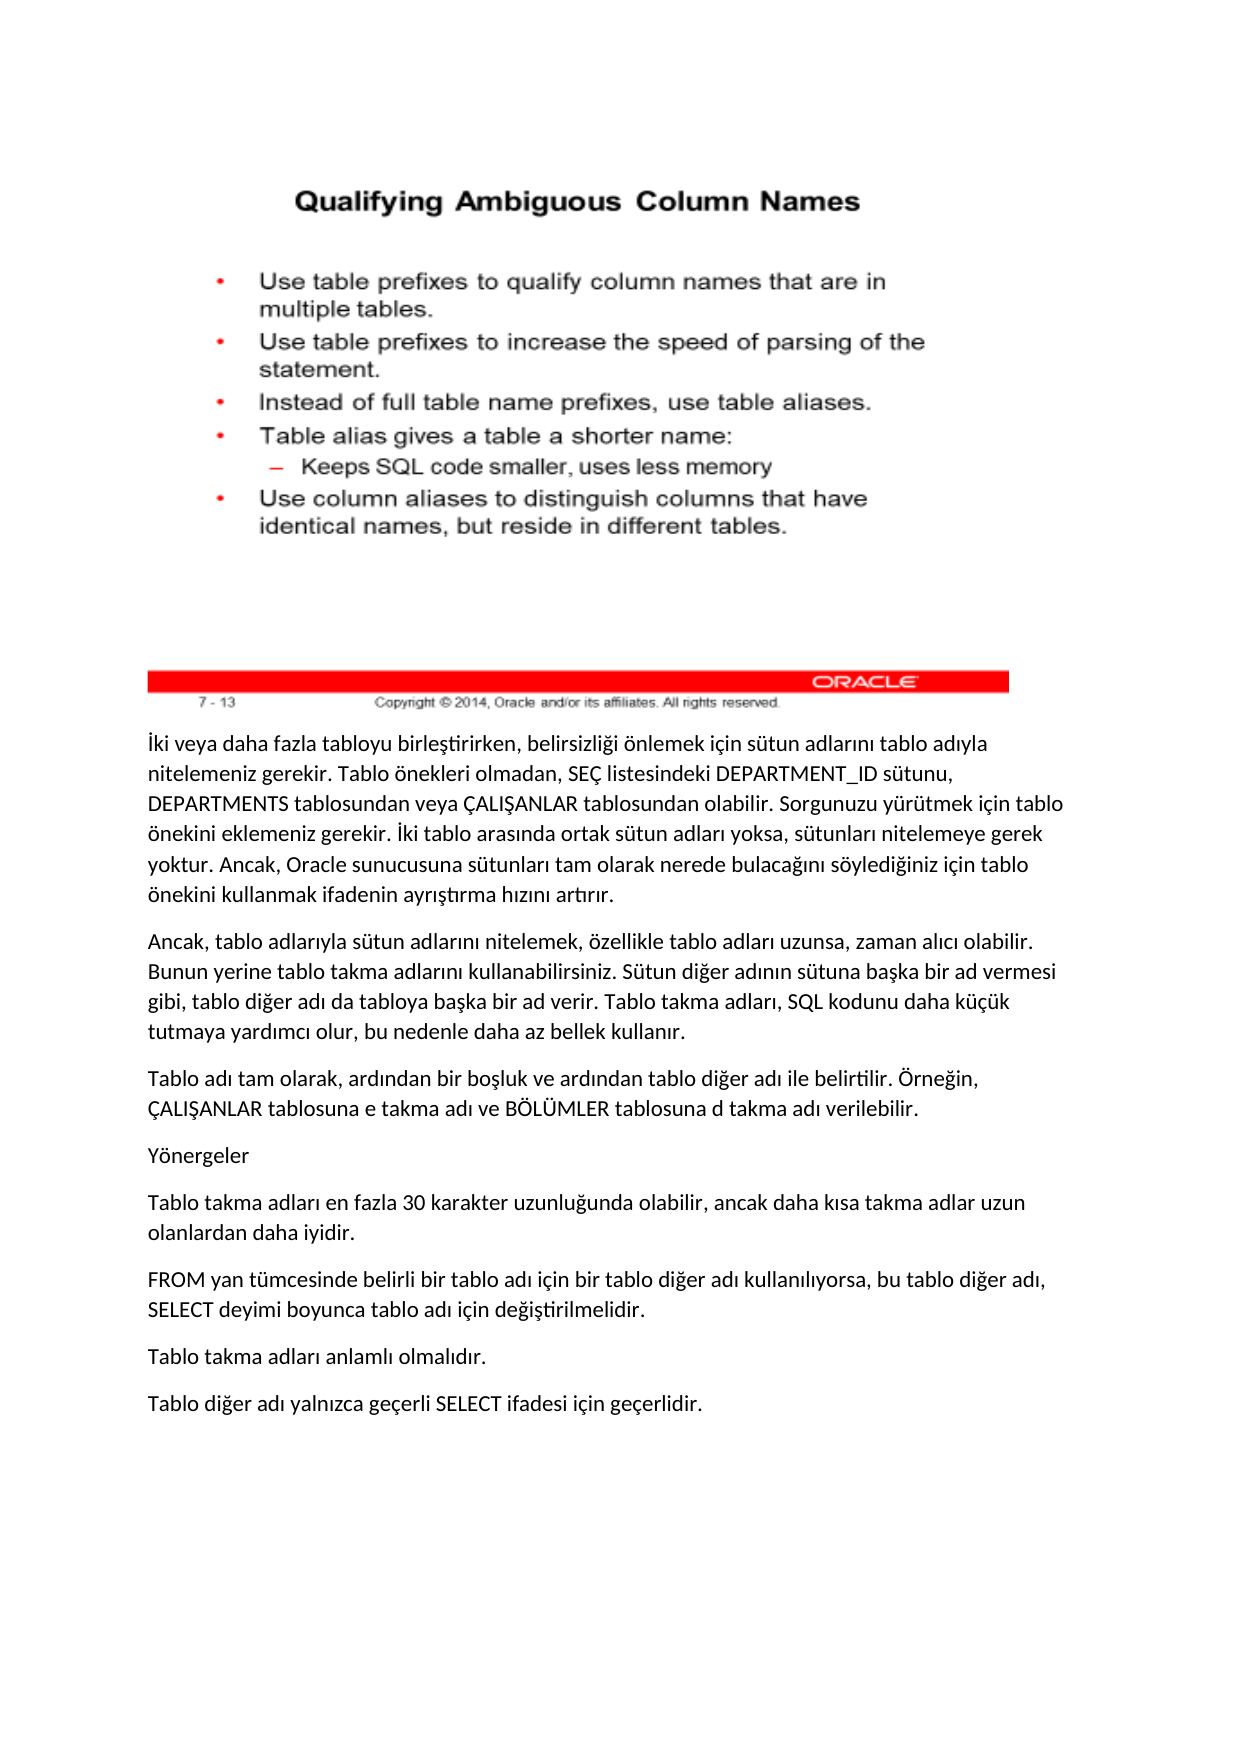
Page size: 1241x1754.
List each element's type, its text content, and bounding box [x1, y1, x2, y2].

picture [147, 147, 1009, 711]
text Yönergeler [148, 1141, 1093, 1169]
text Tablo adı tam olarak, ardından bir boşluk ve ardından tablo diğer adı ile belirtilir. Örneğin, ÇALIŞANLAR tablosuna e takma adı ve BÖLÜMLER tablosuna d takma adı verilebilir. [148, 1064, 1093, 1123]
text Tablo takma adları anlamlı olmalıdır. [148, 1342, 1093, 1371]
text İki veya daha fazla tabloyu birleştirirken, belirsizliği önlemek için sütun adlarını tablo adıyla nitelemeniz gerekir. Tablo önekleri olmadan, SEÇ listesindeki DEPARTMENT_ID sütunu, DEPARTMENTS tablosundan veya ÇALIŞANLAR tablosundan olabilir. Sorgunuzu yürütmek için tablo önekini eklemeniz gerekir. İki tablo arasında ortak sütun adları yoksa, sütunları nitelemeye gerek yoktur. Ancak, Oracle sunucusuna sütunları tam olarak nerede bulacağını söylediğiniz için tablo önekini kullanmak ifadenin ayrıştırma hızını artırır. [148, 729, 1093, 908]
text FROM yan tümcesinde belirli bir tablo adı için bir tablo diğer adı kullanılıyorsa, bu tablo diğer adı, SELECT deyimi boyunca tablo adı için değiştirilmelidir. [148, 1265, 1093, 1324]
text Ancak, tablo adlarıyla sütun adlarını nitelemek, özellikle tablo adları uzunsa, zaman alıcı olabilir. Bunun yerine tablo takma adlarını kullanabilirsiniz. Sütun diğer adının sütuna başka bir ad vermesi gibi, tablo diğer adı da tabloya başka bir ad verir. Tablo takma adları, SQL kodunu daha küçük tutmaya yardımcı olur, bu nedenle daha az bellek kullanır. [148, 927, 1093, 1046]
text Tablo takma adları en fazla 30 karakter uzunluğunda olabilir, ancak daha kısa takma adlar uzun olanlardan daha iyidir. [148, 1188, 1093, 1247]
text Tablo diğer adı yalnızca geçerli SELECT ifadesi için geçerlidir. [148, 1389, 1093, 1417]
